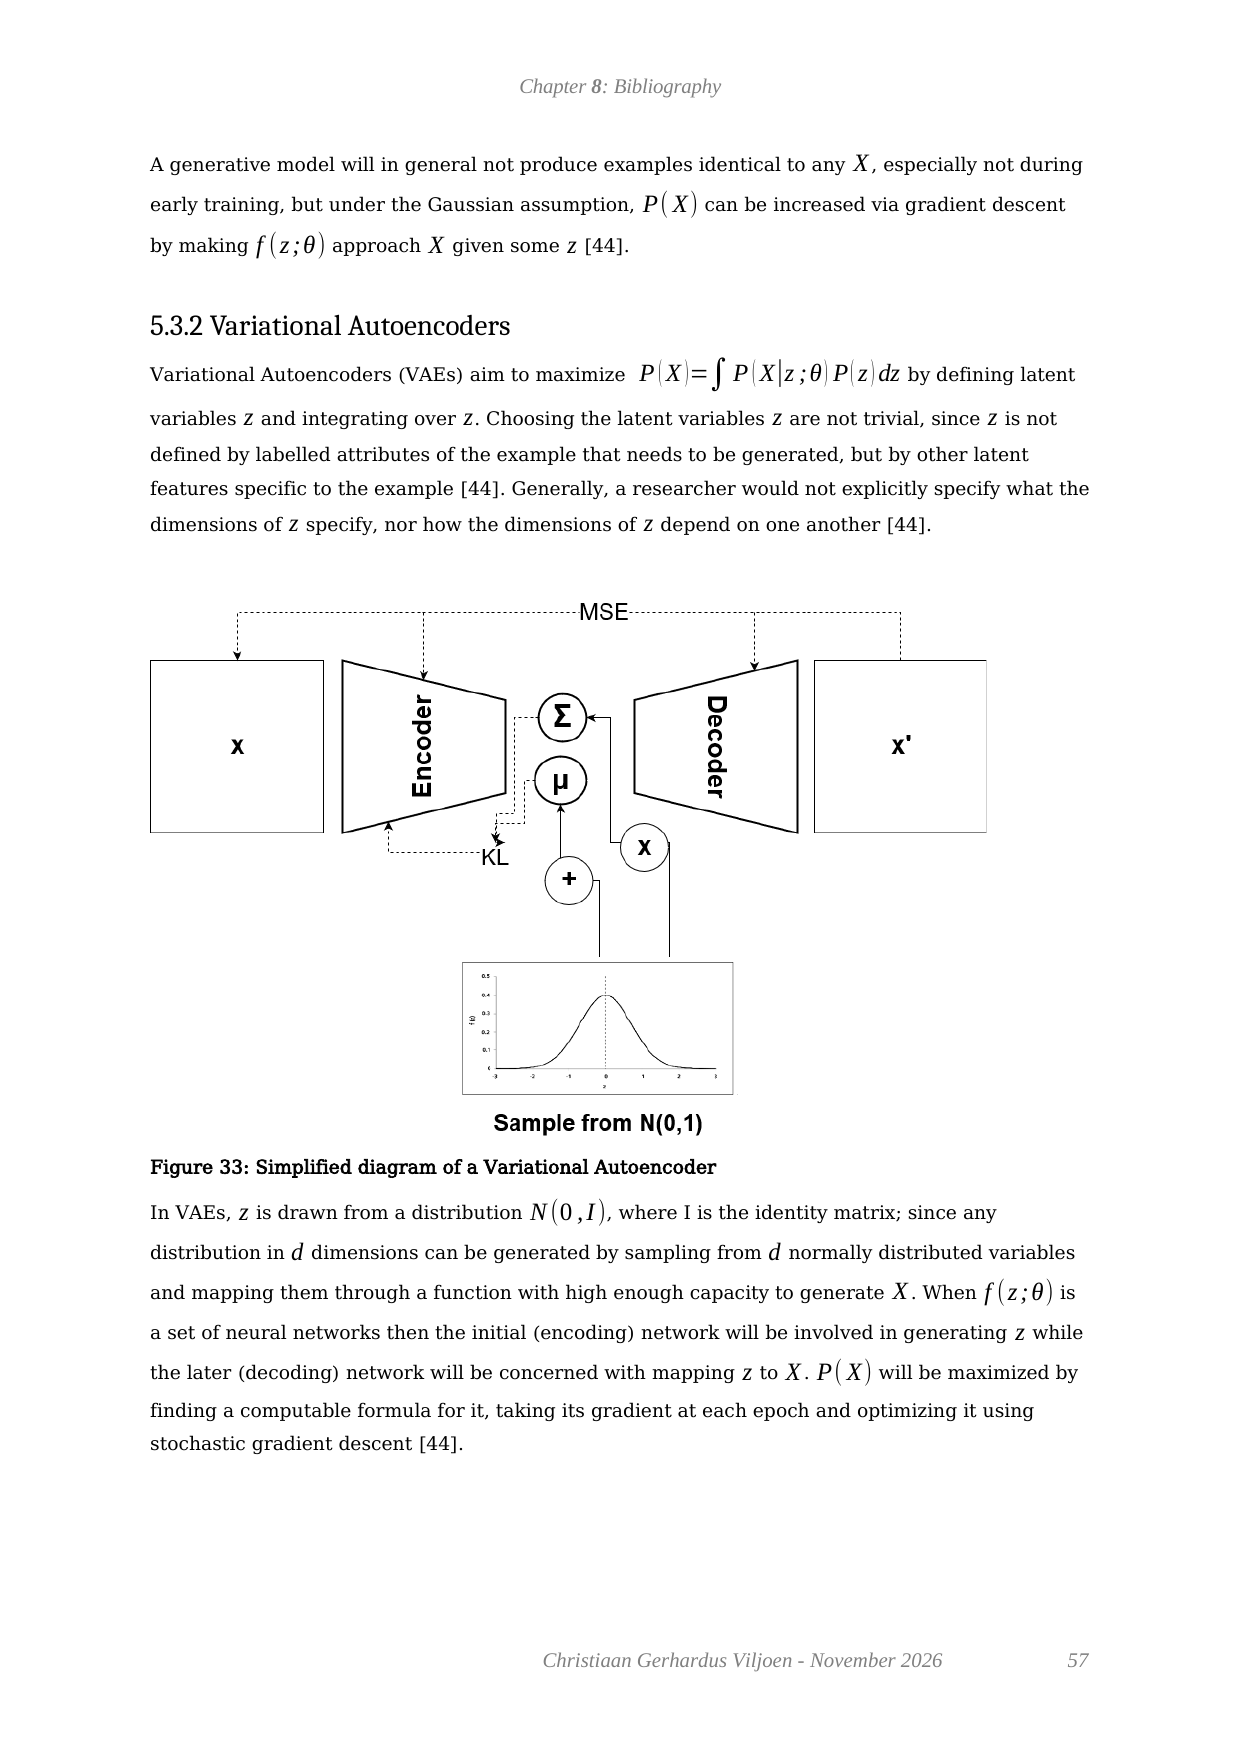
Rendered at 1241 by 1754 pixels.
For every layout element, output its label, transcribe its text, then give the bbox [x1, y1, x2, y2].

picture [150, 599, 987, 1136]
text Figure 33: Simplified diagram of a Variational Autoencoder [150, 1155, 1090, 1177]
subtitle Variational Autoencoders [150, 309, 1090, 342]
text A generative model will in general not produce examples identical to any , especially not during early training, but under the Gaussian assumption, can be increased via gradient descent by making approach given some . [150, 150, 1090, 260]
text In VAEs, is drawn from a distribution , where I is the identity matrix; since any distribution in dimensions can be generated by sampling from normally distributed variables and mapping them through a function with high enough capacity to generate . When is a set of neural networks then the initial (encoding) network will be involved in generating while the later (decoding) network will be concerned with mapping to . will be maximized by finding a computable formula for it, taking its gradient at each epoch and optimizing it using stochastic gradient descent . [150, 1197, 1090, 1454]
text Variational Autoencoders (VAEs) aim to maximize by defining latent variables and integrating over . Choosing the latent variables are not trivial, since is not defined by labelled attributes of the example that needs to be generated, but by other latent features specific to the example . Generally, a researcher would not explicitly specify what the dimensions of specify, nor how the dimensions of depend on one another . [150, 355, 1090, 538]
